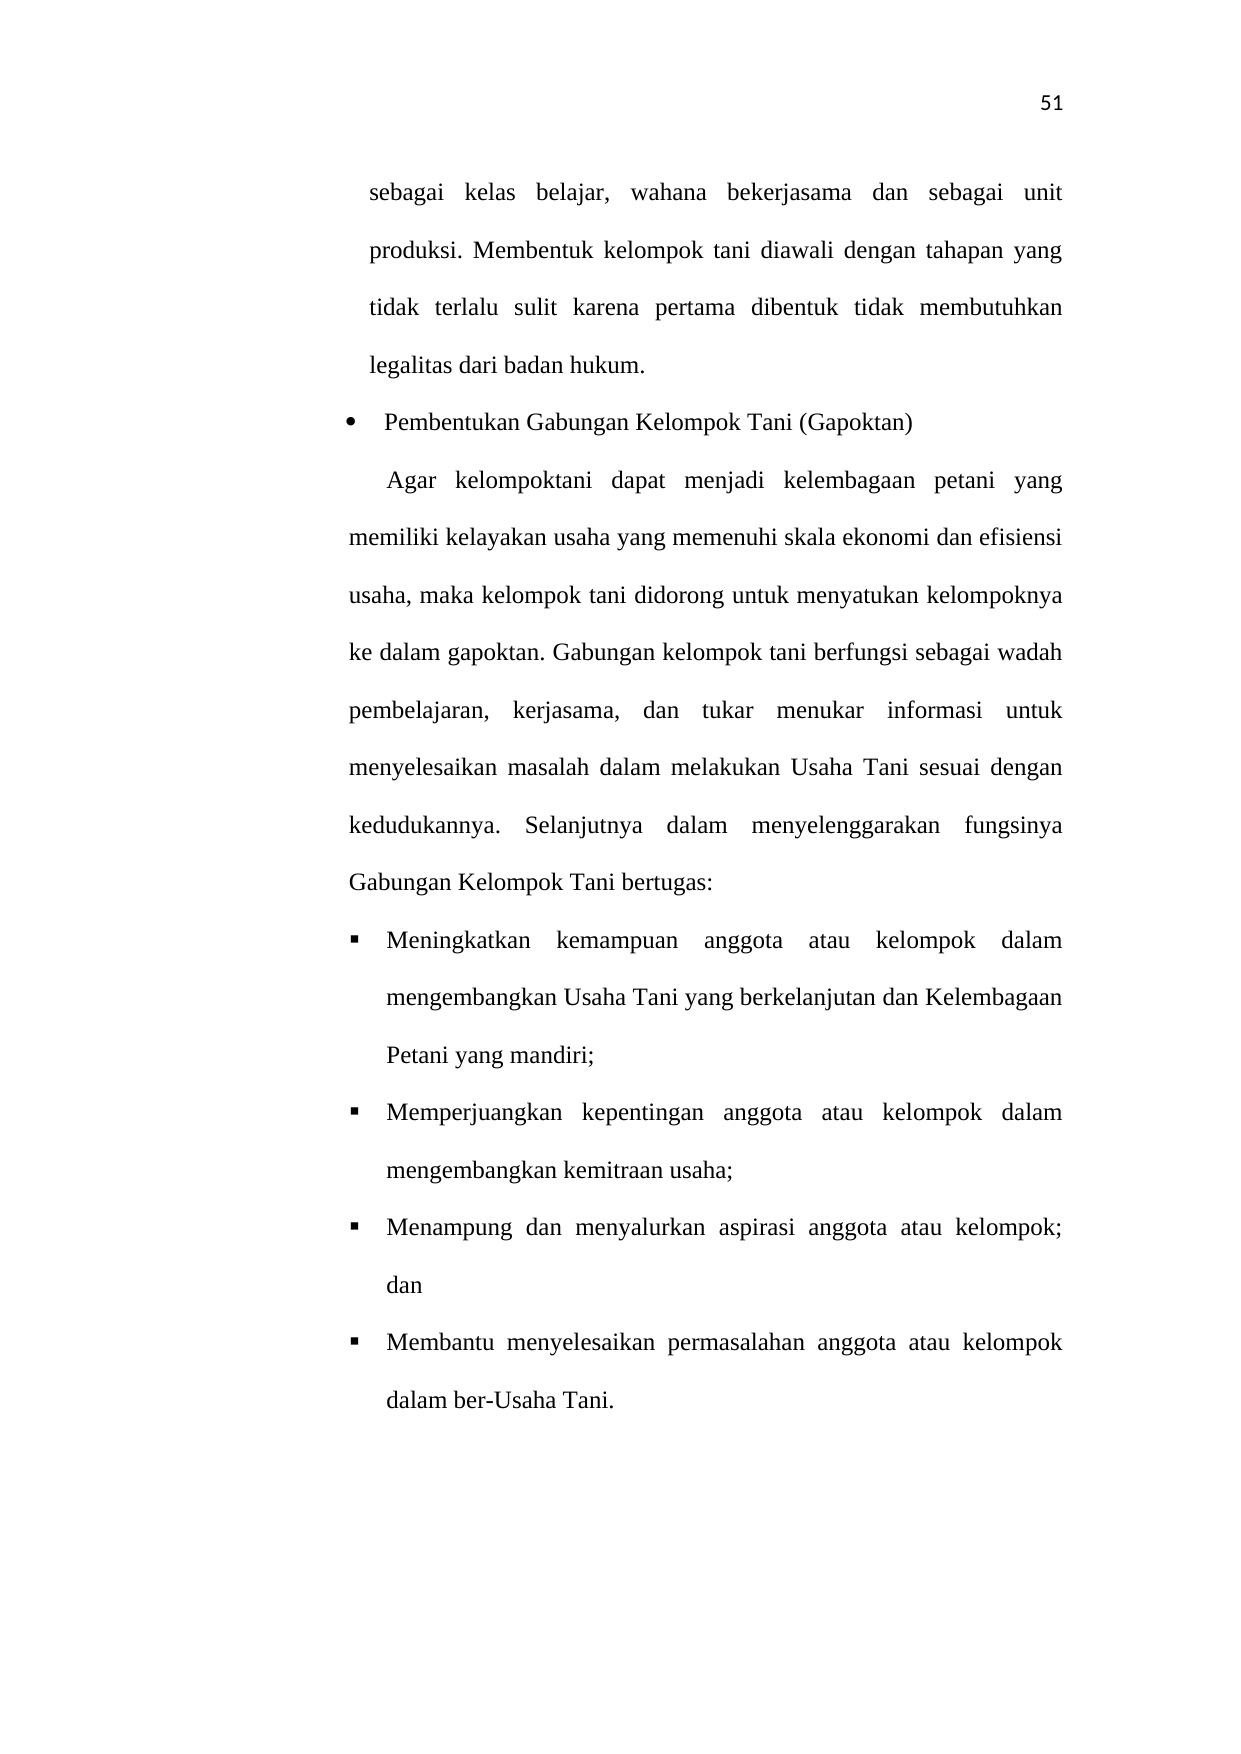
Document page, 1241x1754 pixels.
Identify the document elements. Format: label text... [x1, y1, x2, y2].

list Menampung dan menyalurkan aspirasi anggota atau kelompok; dan [349, 1212, 1063, 1298]
list Meningkatkan kemampuan anggota atau kelompok dalam mengembangkan Usaha Tani yang berkelanjutan dan Kelembagaan Petani yang mandiri; [349, 925, 1063, 1068]
list Pembentukan Gabungan Kelompok Tani (Gapoktan) [346, 407, 1063, 436]
list Memperjuangkan kepentingan anggota atau kelompok dalam mengembangkan kemitraan usaha; [349, 1097, 1063, 1183]
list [369, 177, 1063, 378]
list Membantu menyelesaikan permasalahan anggota atau kelompok dalam ber-Usaha Tani. [349, 1327, 1063, 1413]
list Agar kelompoktani dapat menjadi kelembagaan petani yang memiliki kelayakan usaha yang memenuhi skala ekonomi dan efisiensi usaha, maka kelompok tani didorong untuk menyatukan kelompoknya ke dalam gapoktan. Gabungan kelompok tani berfungsi sebagai wadah pembelajaran, kerjasama, dan tukar menukar informasi untuk menyelesaikan masalah dalam melakukan Usaha Tani sesuai dengan kedudukannya. Selanjutnya dalam menyelenggarakan fungsinya Gabungan Kelompok Tani bertugas: [349, 465, 1063, 896]
